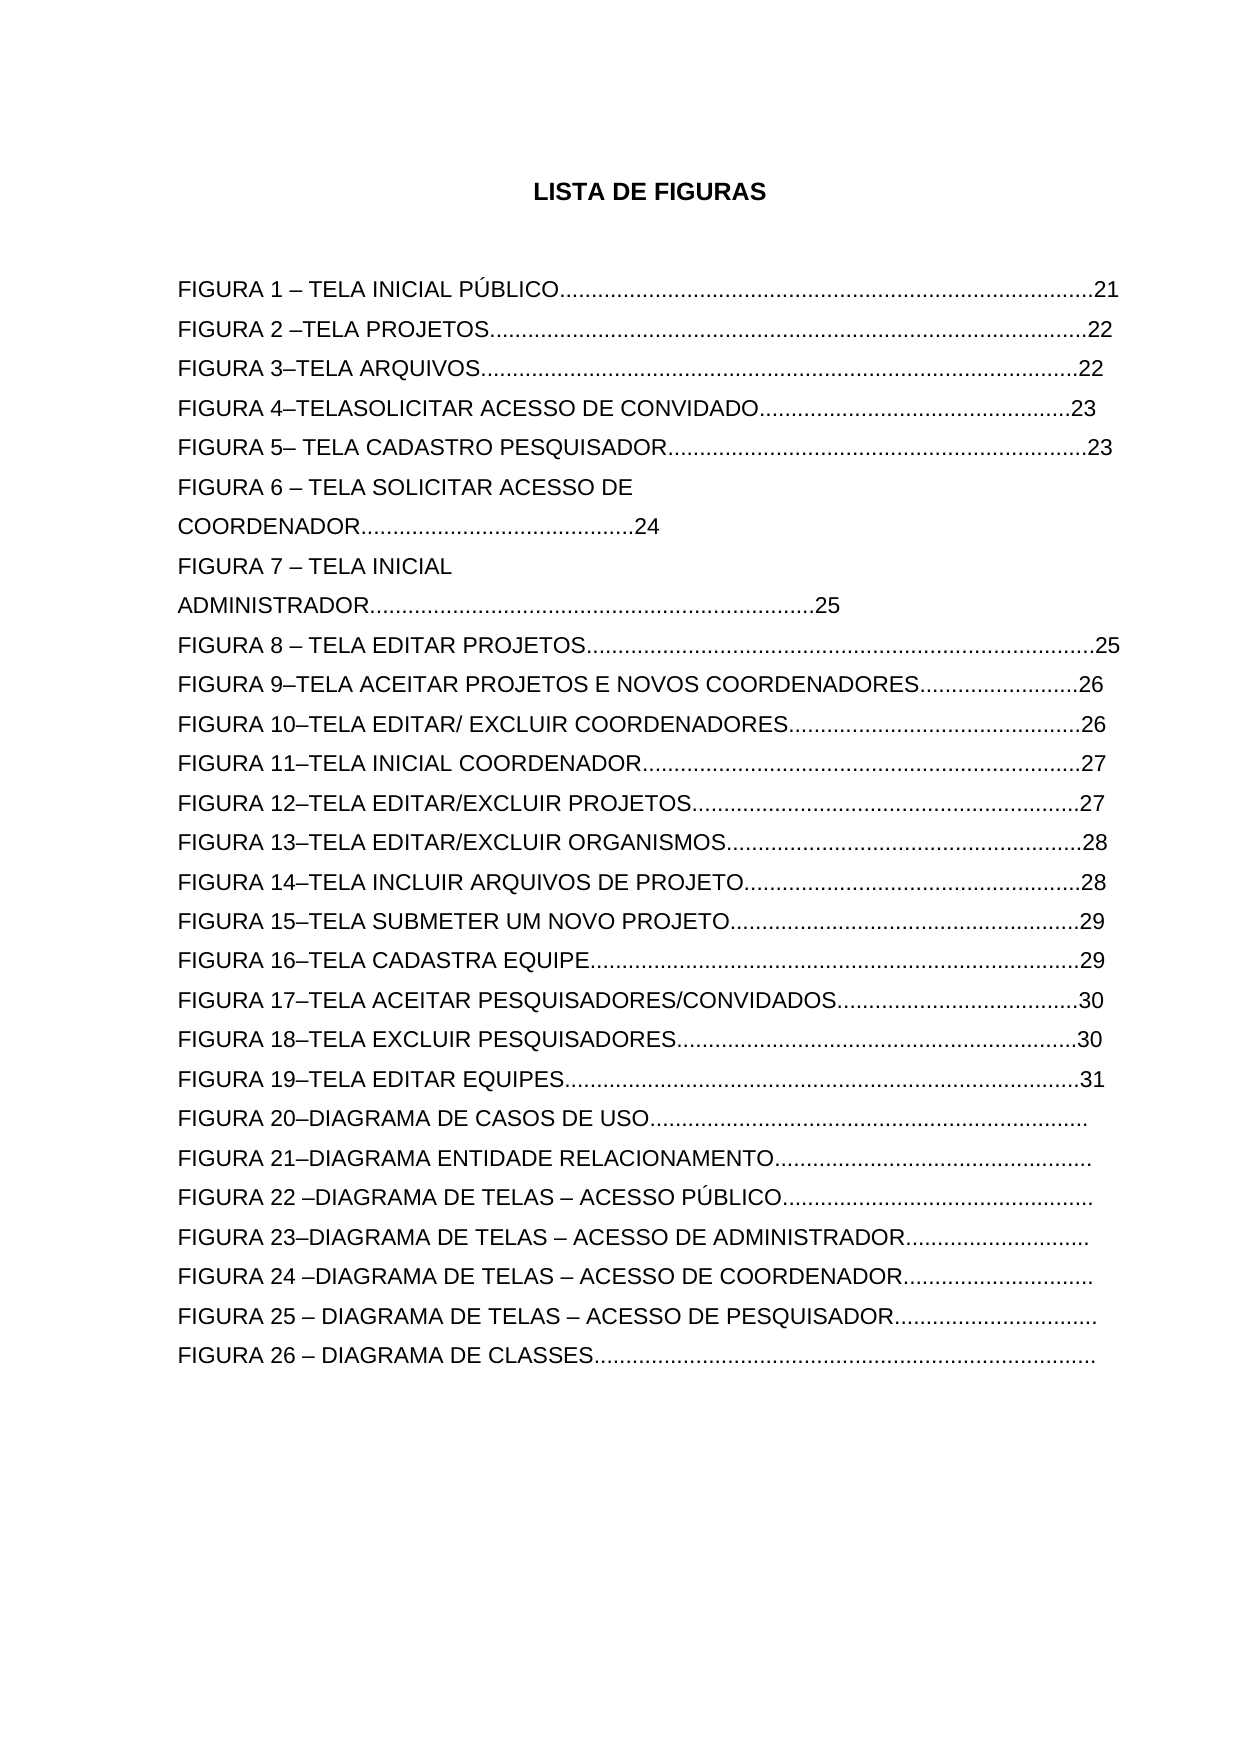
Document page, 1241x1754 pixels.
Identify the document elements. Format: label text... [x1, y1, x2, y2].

text FIGURA 3–TELA ARQUIVOS..............................................................................................22 [177, 355, 1122, 382]
text FIGURA 10–TELA EDITAR/ EXCLUIR COORDENADORES..............................................26 [177, 711, 1122, 737]
text FIGURA 2 –TELA PROJETOS..............................................................................................22 [177, 316, 1122, 342]
text FIGURA 6 – TELA SOLICITAR ACESSO DE COORDENADOR...........................................24 [177, 474, 1122, 539]
text FIGURA 16–TELA CADASTRA EQUIPE.............................................................................29 [177, 947, 1122, 974]
text LISTA DE FIGURAS [177, 177, 1122, 206]
text FIGURA 22 –DIAGRAMA DE TELAS – ACESSO PÚBLICO................................................. [177, 1184, 1122, 1211]
text FIGURA 17–TELA ACEITAR PESQUISADORES/CONVIDADOS......................................30 [177, 987, 1122, 1013]
text FIGURA 18–TELA EXCLUIR PESQUISADORES...............................................................30 [177, 1026, 1122, 1053]
text FIGURA 20–DIAGRAMA DE CASOS DE USO..................................................................... [177, 1105, 1122, 1132]
text FIGURA 24 –DIAGRAMA DE TELAS – ACESSO DE COORDENADOR.............................. [177, 1263, 1122, 1289]
text FIGURA 21–DIAGRAMA ENTIDADE RELACIONAMENTO.................................................. [177, 1145, 1122, 1171]
text FIGURA 11–TELA INICIAL COORDENADOR.....................................................................27 [177, 750, 1122, 776]
text FIGURA 25 – DIAGRAMA DE TELAS – ACESSO DE PESQUISADOR................................ [177, 1303, 1122, 1329]
text FIGURA 15–TELA SUBMETER UM NOVO PROJETO.......................................................29 [177, 908, 1122, 934]
text FIGURA 7 – TELA INICIAL ADMINISTRADOR......................................................................25 [177, 553, 1122, 618]
text FIGURA 12–TELA EDITAR/EXCLUIR PROJETOS.............................................................27 [177, 789, 1122, 816]
text FIGURA 19–TELA EDITAR EQUIPES.................................................................................31 [177, 1066, 1122, 1092]
text FIGURA 9–TELA ACEITAR PROJETOS E NOVOS COORDENADORES.........................26 [177, 671, 1122, 697]
text FIGURA 23–DIAGRAMA DE TELAS – ACESSO DE ADMINISTRADOR............................. [177, 1224, 1122, 1250]
text FIGURA 26 – DIAGRAMA DE CLASSES............................................................................... [177, 1342, 1122, 1368]
text FIGURA 13–TELA EDITAR/EXCLUIR ORGANISMOS........................................................28 [177, 829, 1122, 855]
text FIGURA 8 – TELA EDITAR PROJETOS................................................................................25 [177, 632, 1122, 658]
text FIGURA 4–TELASOLICITAR ACESSO DE CONVIDADO.................................................23 [177, 395, 1122, 421]
text FIGURA 14–TELA INCLUIR ARQUIVOS DE PROJETO.....................................................28 [177, 868, 1122, 895]
text FIGURA 5– TELA CADASTRO PESQUISADOR..................................................................23 [177, 434, 1122, 461]
text FIGURA 1 – TELA INICIAL PÚBLICO....................................................................................21 [177, 276, 1122, 303]
